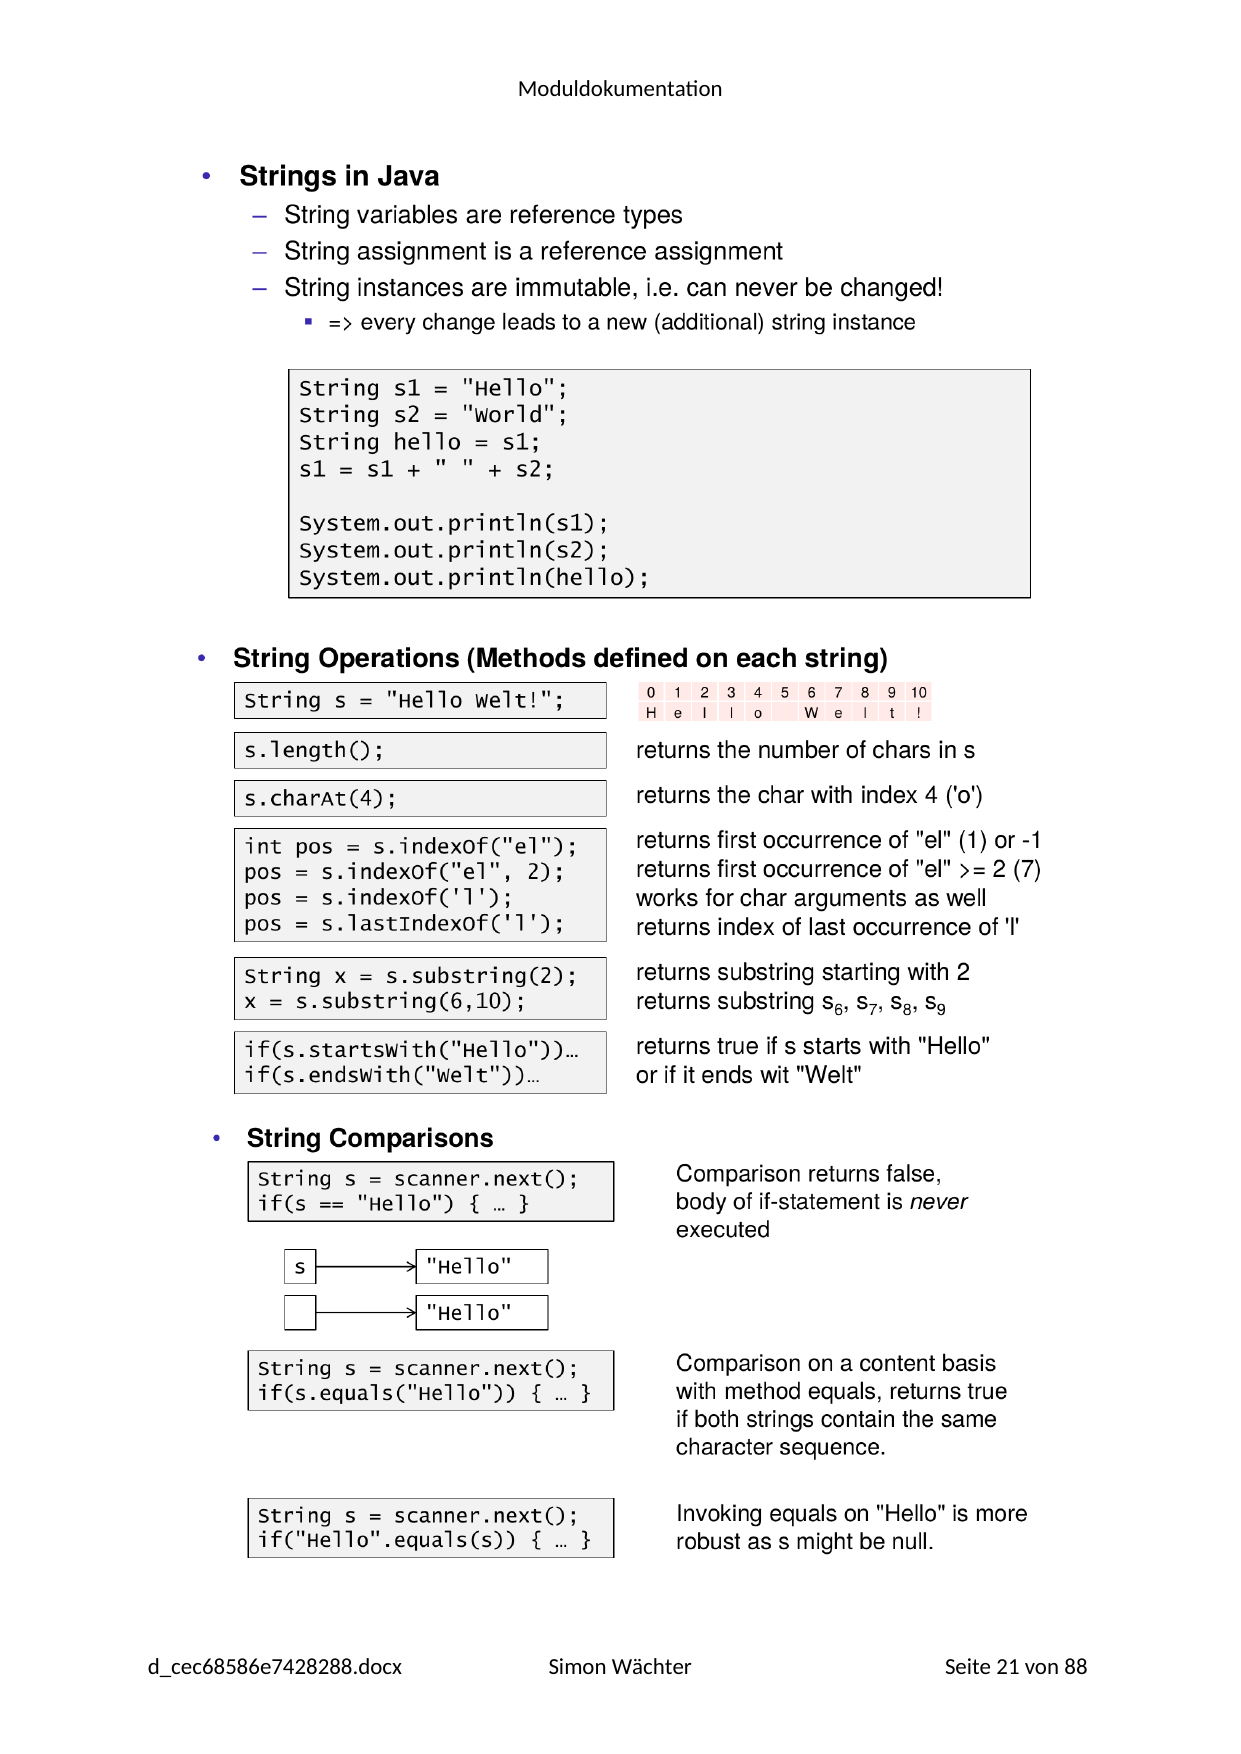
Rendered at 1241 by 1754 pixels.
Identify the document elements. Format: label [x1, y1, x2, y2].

picture [201, 1124, 1039, 1569]
picture [186, 633, 1055, 1106]
picture [188, 147, 1053, 615]
